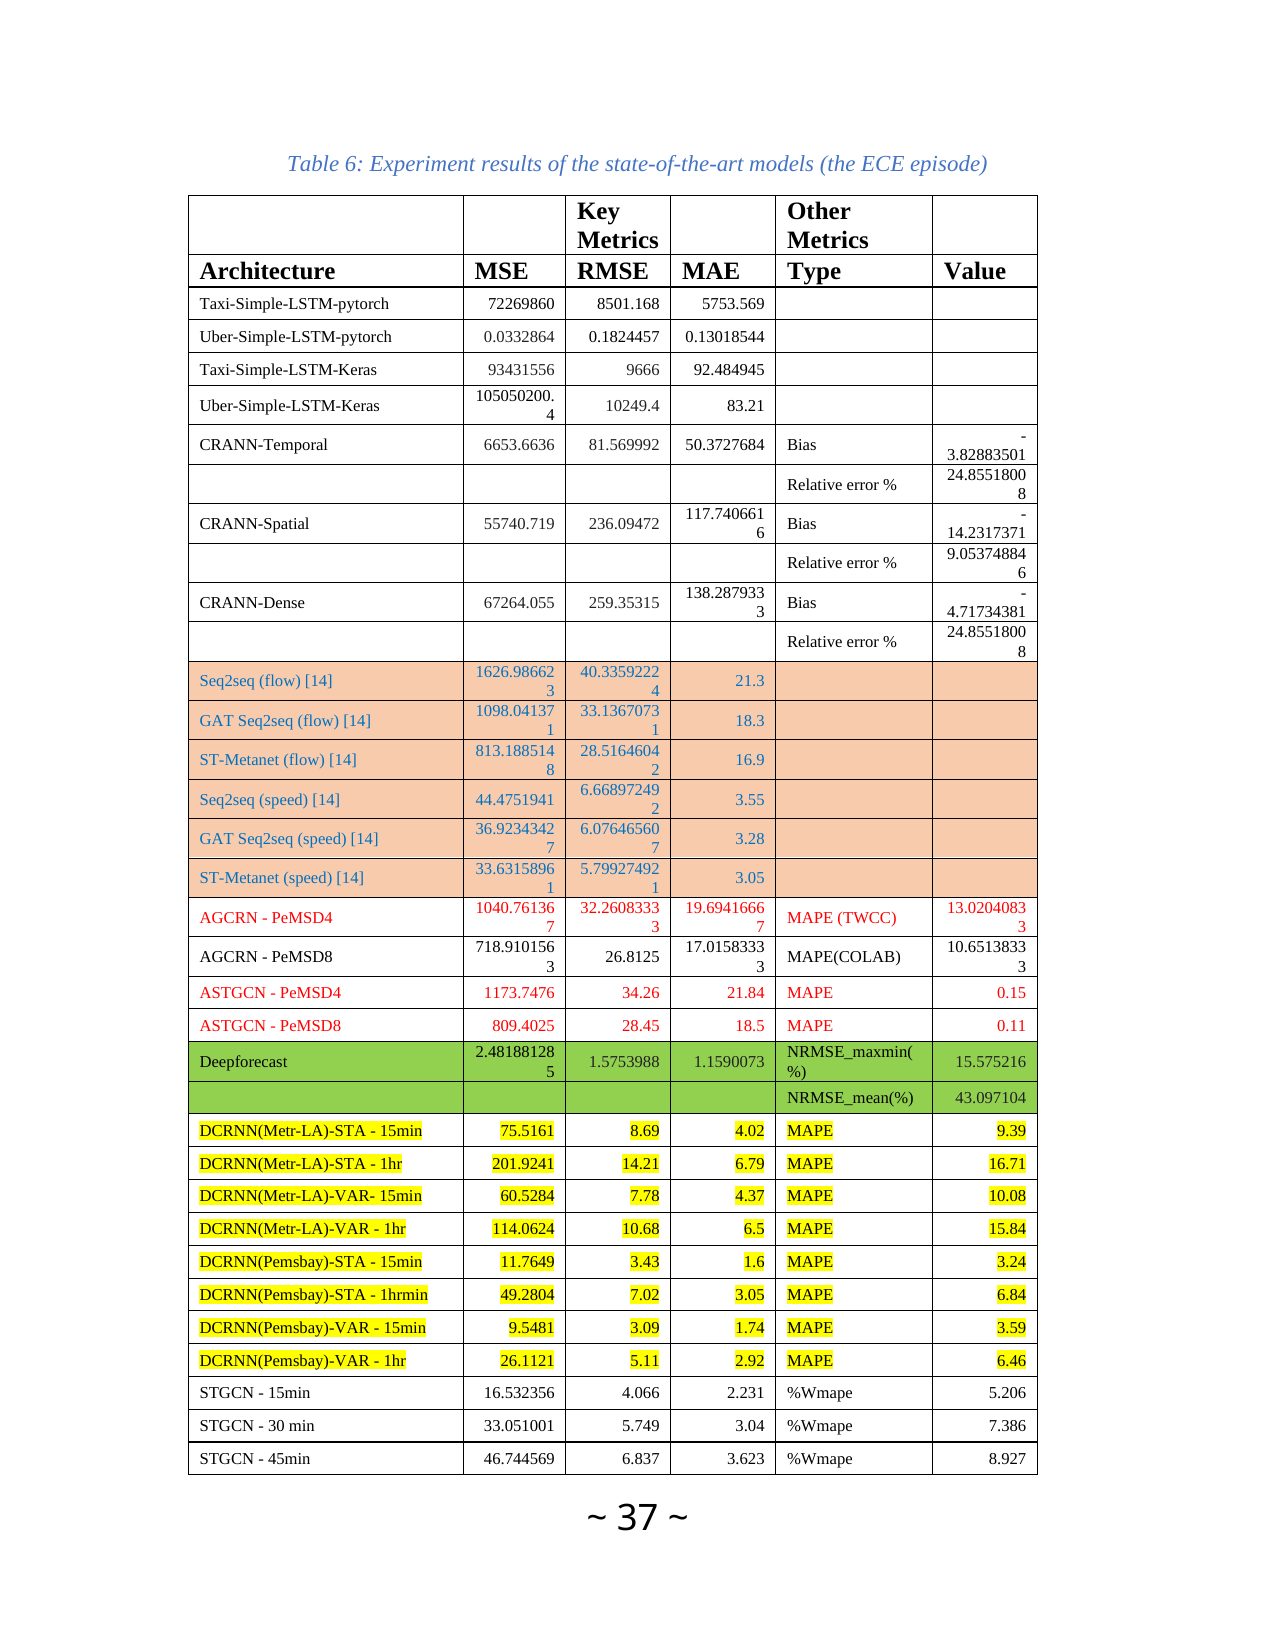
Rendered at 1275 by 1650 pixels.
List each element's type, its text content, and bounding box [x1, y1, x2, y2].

table_cell 3.09 [566, 1311, 670, 1343]
table_cell 4.02 [671, 1114, 775, 1146]
table_cell Deepforecast [189, 1042, 463, 1081]
table_cell 6.668972492 [566, 780, 670, 818]
table_cell 72269860 [464, 288, 565, 319]
table_cell MAPE [776, 1213, 932, 1244]
table_cell %Wmape [776, 1377, 932, 1409]
table_cell [189, 465, 463, 503]
table_cell 0.13018544 [671, 320, 775, 352]
table_cell 13.02040833 [933, 898, 1037, 936]
table_header [671, 196, 775, 254]
table_cell 1626.986623 [464, 662, 565, 700]
table_cell 14.21 [566, 1147, 670, 1179]
table_cell 0.1824457 [566, 320, 670, 352]
table_cell 33.63158961 [464, 859, 565, 897]
table_cell [776, 859, 932, 897]
table_cell 18.5 [671, 1009, 775, 1041]
table_cell 1098.041371 [464, 701, 565, 739]
table_cell Seq2seq (flow) [14] [189, 662, 463, 700]
table_cell Architecture [189, 255, 463, 286]
table_cell 83.21 [671, 386, 775, 424]
table_cell [776, 819, 932, 857]
table_cell DCRNN(Pemsbay)-VAR - 1hr [189, 1344, 463, 1376]
table_cell MAPE [776, 1246, 932, 1277]
table_cell STGCN - 45min [189, 1443, 463, 1474]
table_cell AGCRN - PeMSD8 [189, 937, 463, 976]
table_cell 6.84 [933, 1279, 1037, 1310]
table_cell 3.04 [671, 1410, 775, 1441]
table_cell 33.051001 [464, 1410, 565, 1441]
table_cell [566, 465, 670, 503]
table_cell 3.43 [566, 1246, 670, 1277]
table_cell 55740.719 [464, 504, 565, 542]
table_cell [464, 1082, 565, 1113]
table_cell 46.744569 [464, 1443, 565, 1474]
table_cell [776, 780, 932, 818]
table_cell DCRNN(Pemsbay)-STA - 15min [189, 1246, 463, 1277]
table_cell ST-Metanet (flow) [14] [189, 740, 463, 779]
table_cell 201.9241 [464, 1147, 565, 1179]
table_cell [671, 544, 775, 582]
table_cell 7.386 [933, 1410, 1037, 1441]
table_cell CRANN-Temporal [189, 425, 463, 464]
table_cell 3.05 [671, 1279, 775, 1310]
table_header [933, 196, 1037, 254]
table_cell [933, 386, 1037, 424]
table_cell MAPE [776, 977, 932, 1008]
table_cell 1.6 [671, 1246, 775, 1277]
table_cell 49.2804 [464, 1279, 565, 1310]
table_cell Type [776, 255, 932, 286]
table_cell 21.84 [671, 977, 775, 1008]
table_cell 26.1121 [464, 1344, 565, 1376]
table_cell [933, 662, 1037, 700]
table_cell 718.9101563 [464, 937, 565, 976]
table_cell GAT Seq2seq (flow) [14] [189, 701, 463, 739]
table_cell 21.3 [671, 662, 775, 700]
table_cell 5.206 [933, 1377, 1037, 1409]
table_cell 6.46 [933, 1344, 1037, 1376]
table_cell [189, 544, 463, 582]
table_cell 67264.055 [464, 583, 565, 621]
table_cell 2.481881285 [464, 1042, 565, 1081]
table_cell 8501.168 [566, 288, 670, 319]
table_cell [566, 1082, 670, 1113]
table_cell [189, 1082, 463, 1113]
table_cell RMSE [566, 255, 670, 286]
table_cell MAPE [776, 1114, 932, 1146]
table_cell 92.484945 [671, 353, 775, 385]
table_cell MAPE [776, 1344, 932, 1376]
table_cell 75.5161 [464, 1114, 565, 1146]
table_cell MAPE [776, 1279, 932, 1310]
table_cell [776, 701, 932, 739]
table_cell 32.26083333 [566, 898, 670, 936]
table_cell 3.59 [933, 1311, 1037, 1343]
table_cell 28.45 [566, 1009, 670, 1041]
table_header [464, 196, 565, 254]
table_cell -4.71734381 [933, 583, 1037, 621]
table_cell DCRNN(Pemsbay)-STA - 1hrmin [189, 1279, 463, 1310]
table_cell [933, 320, 1037, 352]
table_cell 10.68 [566, 1213, 670, 1244]
table_cell 36.92343427 [464, 819, 565, 857]
table_cell 809.4025 [464, 1009, 565, 1041]
table_cell 44.4751941 [464, 780, 565, 818]
table_cell [933, 701, 1037, 739]
table_cell [671, 1082, 775, 1113]
table_cell 16.9 [671, 740, 775, 779]
table_cell DCRNN(Metr-LA)-VAR - 1hr [189, 1213, 463, 1244]
table_cell 3.55 [671, 780, 775, 818]
table_cell Seq2seq (speed) [14] [189, 780, 463, 818]
table_cell [933, 288, 1037, 319]
table_cell [464, 465, 565, 503]
table_cell Uber-Simple-LSTM-pytorch [189, 320, 463, 352]
table_cell 6.837 [566, 1443, 670, 1474]
table_cell 18.3 [671, 701, 775, 739]
table_cell [671, 622, 775, 661]
table_cell MAPE [776, 1311, 932, 1343]
table_cell %Wmape [776, 1410, 932, 1441]
table_cell MAPE (TWCC) [776, 898, 932, 936]
table_cell 10.08 [933, 1180, 1037, 1212]
table_cell 60.5284 [464, 1180, 565, 1212]
table_cell [933, 353, 1037, 385]
table_cell GAT Seq2seq (speed) [14] [189, 819, 463, 857]
table_cell 9.5481 [464, 1311, 565, 1343]
text Table 6: Experiment results of the state-of-the-art models (the ECE episode) [187, 150, 1087, 176]
table_cell [776, 353, 932, 385]
table_cell Value [933, 255, 1037, 286]
table_cell DCRNN(Metr-LA)-STA - 1hr [189, 1147, 463, 1179]
table_cell STGCN - 30 min [189, 1410, 463, 1441]
table_cell 34.26 [566, 977, 670, 1008]
table_cell %Wmape [776, 1443, 932, 1474]
table_cell 26.8125 [566, 937, 670, 976]
table_cell 4.066 [566, 1377, 670, 1409]
table_cell [776, 740, 932, 779]
table_cell 11.7649 [464, 1246, 565, 1277]
table_cell 4.37 [671, 1180, 775, 1212]
table_cell 259.35315 [566, 583, 670, 621]
table_cell CRANN-Dense [189, 583, 463, 621]
table_cell 0.15 [933, 977, 1037, 1008]
table_header Other Metrics [776, 196, 932, 254]
table_cell 3.623 [671, 1443, 775, 1474]
table_cell 0.11 [933, 1009, 1037, 1041]
table_cell [776, 662, 932, 700]
table_cell 1173.7476 [464, 977, 565, 1008]
table_cell 8.69 [566, 1114, 670, 1146]
table_cell 15.575216 [933, 1042, 1037, 1081]
table_cell 33.13670731 [566, 701, 670, 739]
table_cell DCRNN(Pemsbay)-VAR - 15min [189, 1311, 463, 1343]
table_cell STGCN - 15min [189, 1377, 463, 1409]
table_cell MAE [671, 255, 775, 286]
table_cell 40.33592224 [566, 662, 670, 700]
table_cell 117.7406616 [671, 504, 775, 542]
table_cell 81.569992 [566, 425, 670, 464]
table_cell 1.74 [671, 1311, 775, 1343]
table_cell 1.5753988 [566, 1042, 670, 1081]
table_cell 138.2879333 [671, 583, 775, 621]
table_cell Relative error % [776, 465, 932, 503]
table_cell 28.51646042 [566, 740, 670, 779]
table_cell 7.78 [566, 1180, 670, 1212]
table_cell 1040.761367 [464, 898, 565, 936]
table_cell ASTGCN - PeMSD4 [189, 977, 463, 1008]
table_cell 24.85518008 [933, 622, 1037, 661]
table_cell [776, 320, 932, 352]
table_cell 9.39 [933, 1114, 1037, 1146]
table_cell [933, 780, 1037, 818]
table_cell 813.1885148 [464, 740, 565, 779]
table_cell [464, 544, 565, 582]
table_cell [933, 740, 1037, 779]
table_cell 50.3727684 [671, 425, 775, 464]
table_cell 5.749 [566, 1410, 670, 1441]
table_cell 5753.569 [671, 288, 775, 319]
table_cell 7.02 [566, 1279, 670, 1310]
table_cell [464, 622, 565, 661]
table_cell 15.84 [933, 1213, 1037, 1244]
table_cell 236.09472 [566, 504, 670, 542]
table_cell [189, 622, 463, 661]
table_cell Taxi-Simple-LSTM-pytorch [189, 288, 463, 319]
table_cell [671, 465, 775, 503]
table_cell 8.927 [933, 1443, 1037, 1474]
table_cell 43.097104 [933, 1082, 1037, 1113]
table_cell 9666 [566, 353, 670, 385]
table_cell 3.28 [671, 819, 775, 857]
table_cell MAPE(COLAB) [776, 937, 932, 976]
table_cell [933, 819, 1037, 857]
table_cell 10.65138333 [933, 937, 1037, 976]
table_cell ASTGCN - PeMSD8 [189, 1009, 463, 1041]
table_cell [776, 288, 932, 319]
table_cell Bias [776, 583, 932, 621]
table_cell Relative error % [776, 544, 932, 582]
table_cell 93431556 [464, 353, 565, 385]
table_cell 10249.4 [566, 386, 670, 424]
table_cell 6.79 [671, 1147, 775, 1179]
table_cell 5.11 [566, 1344, 670, 1376]
table_cell 114.0624 [464, 1213, 565, 1244]
table_cell DCRNN(Metr-LA)-VAR- 15min [189, 1180, 463, 1212]
table_cell MAPE [776, 1147, 932, 1179]
table_cell MSE [464, 255, 565, 286]
table_cell Relative error % [776, 622, 932, 661]
table_cell 19.69416667 [671, 898, 775, 936]
table_header Key Metrics [566, 196, 670, 254]
table_cell CRANN-Spatial [189, 504, 463, 542]
table_cell 105050200.4 [464, 386, 565, 424]
table_cell NRMSE_mean(%) [776, 1082, 932, 1113]
table_cell -3.82883501 [933, 425, 1037, 464]
table_cell Taxi-Simple-LSTM-Keras [189, 353, 463, 385]
table_cell 17.01583333 [671, 937, 775, 976]
table_cell 16.532356 [464, 1377, 565, 1409]
table_cell NRMSE_maxmin(%) [776, 1042, 932, 1081]
table_cell 2.231 [671, 1377, 775, 1409]
table_cell 0.0332864 [464, 320, 565, 352]
table_cell 3.05 [671, 859, 775, 897]
table_cell [566, 544, 670, 582]
table_cell 1.1590073 [671, 1042, 775, 1081]
table_cell 2.92 [671, 1344, 775, 1376]
table_cell MAPE [776, 1009, 932, 1041]
table_cell 6653.6636 [464, 425, 565, 464]
table_cell MAPE [776, 1180, 932, 1212]
table_cell [933, 859, 1037, 897]
table_cell Bias [776, 425, 932, 464]
table_cell Uber-Simple-LSTM-Keras [189, 386, 463, 424]
table_cell Bias [776, 504, 932, 542]
table_cell [566, 622, 670, 661]
table_cell 9.053748846 [933, 544, 1037, 582]
table_header [189, 196, 463, 254]
table_cell 3.24 [933, 1246, 1037, 1277]
table_cell AGCRN - PeMSD4 [189, 898, 463, 936]
table_cell 6.076465607 [566, 819, 670, 857]
table_cell 5.799274921 [566, 859, 670, 897]
table_cell 6.5 [671, 1213, 775, 1244]
table_cell -14.2317371 [933, 504, 1037, 542]
table_cell 16.71 [933, 1147, 1037, 1179]
table_cell [776, 386, 932, 424]
table_cell 24.85518008 [933, 465, 1037, 503]
table_cell ST-Metanet (speed) [14] [189, 859, 463, 897]
table_cell DCRNN(Metr-LA)-STA - 15min [189, 1114, 463, 1146]
